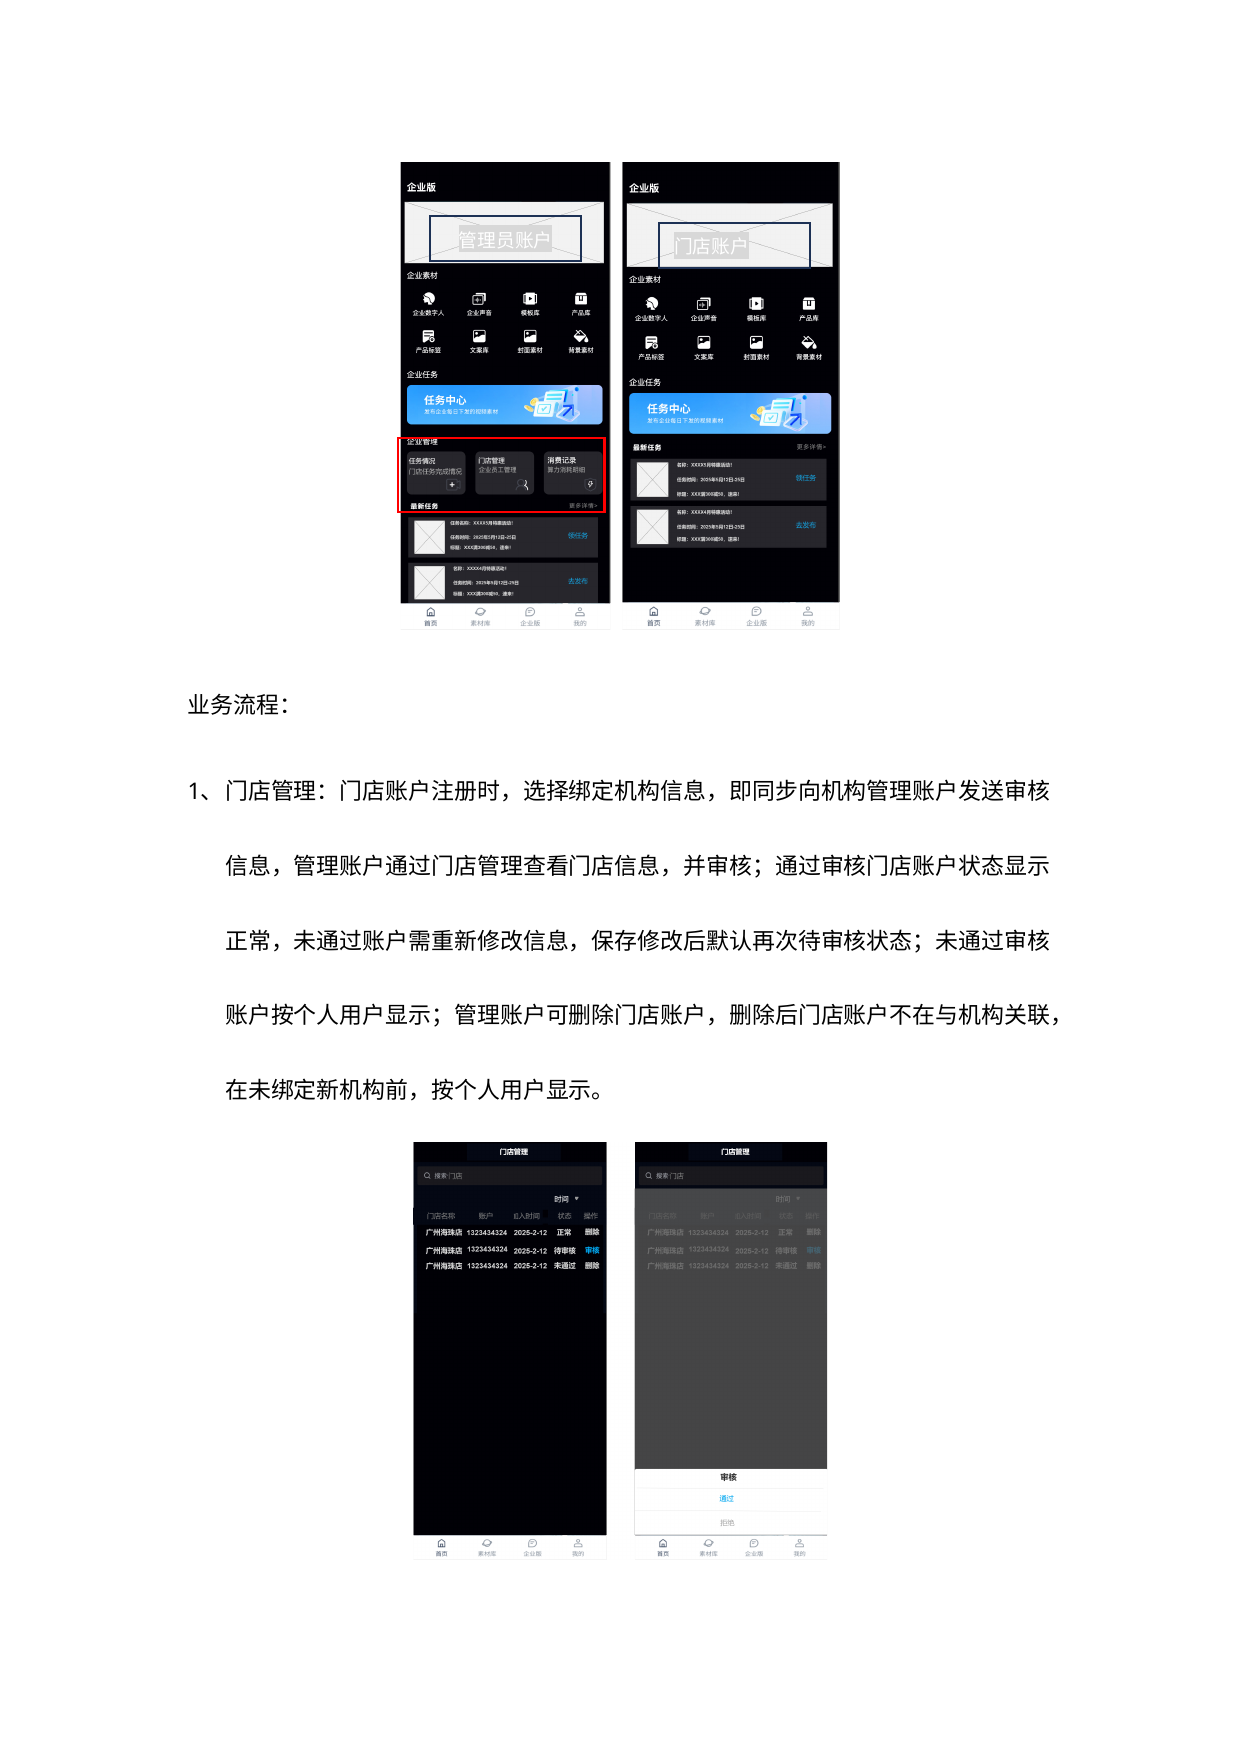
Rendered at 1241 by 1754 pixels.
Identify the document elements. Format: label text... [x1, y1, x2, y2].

picture [400, 439, 603, 511]
picture [622, 162, 840, 630]
picture [413, 1142, 828, 1560]
list 门店管理：门店账户注册时，选择绑定机构信息，即同步向机构管理账户发送审核信息，管理账户通过门店管理查看门店信息，并审核；通过审核门店账户状态显示正常，未通过账户需重新修改信息，保存修改后默认再次待审核状态；未通过审核账户按个人用户显示；管理账户可删除门店账户，删除后门店账户不在与机构关联，在未绑定新机构前，按个人用户显示。 [187, 757, 1053, 1121]
text 业务流程： [187, 671, 1053, 736]
picture [400, 162, 611, 630]
